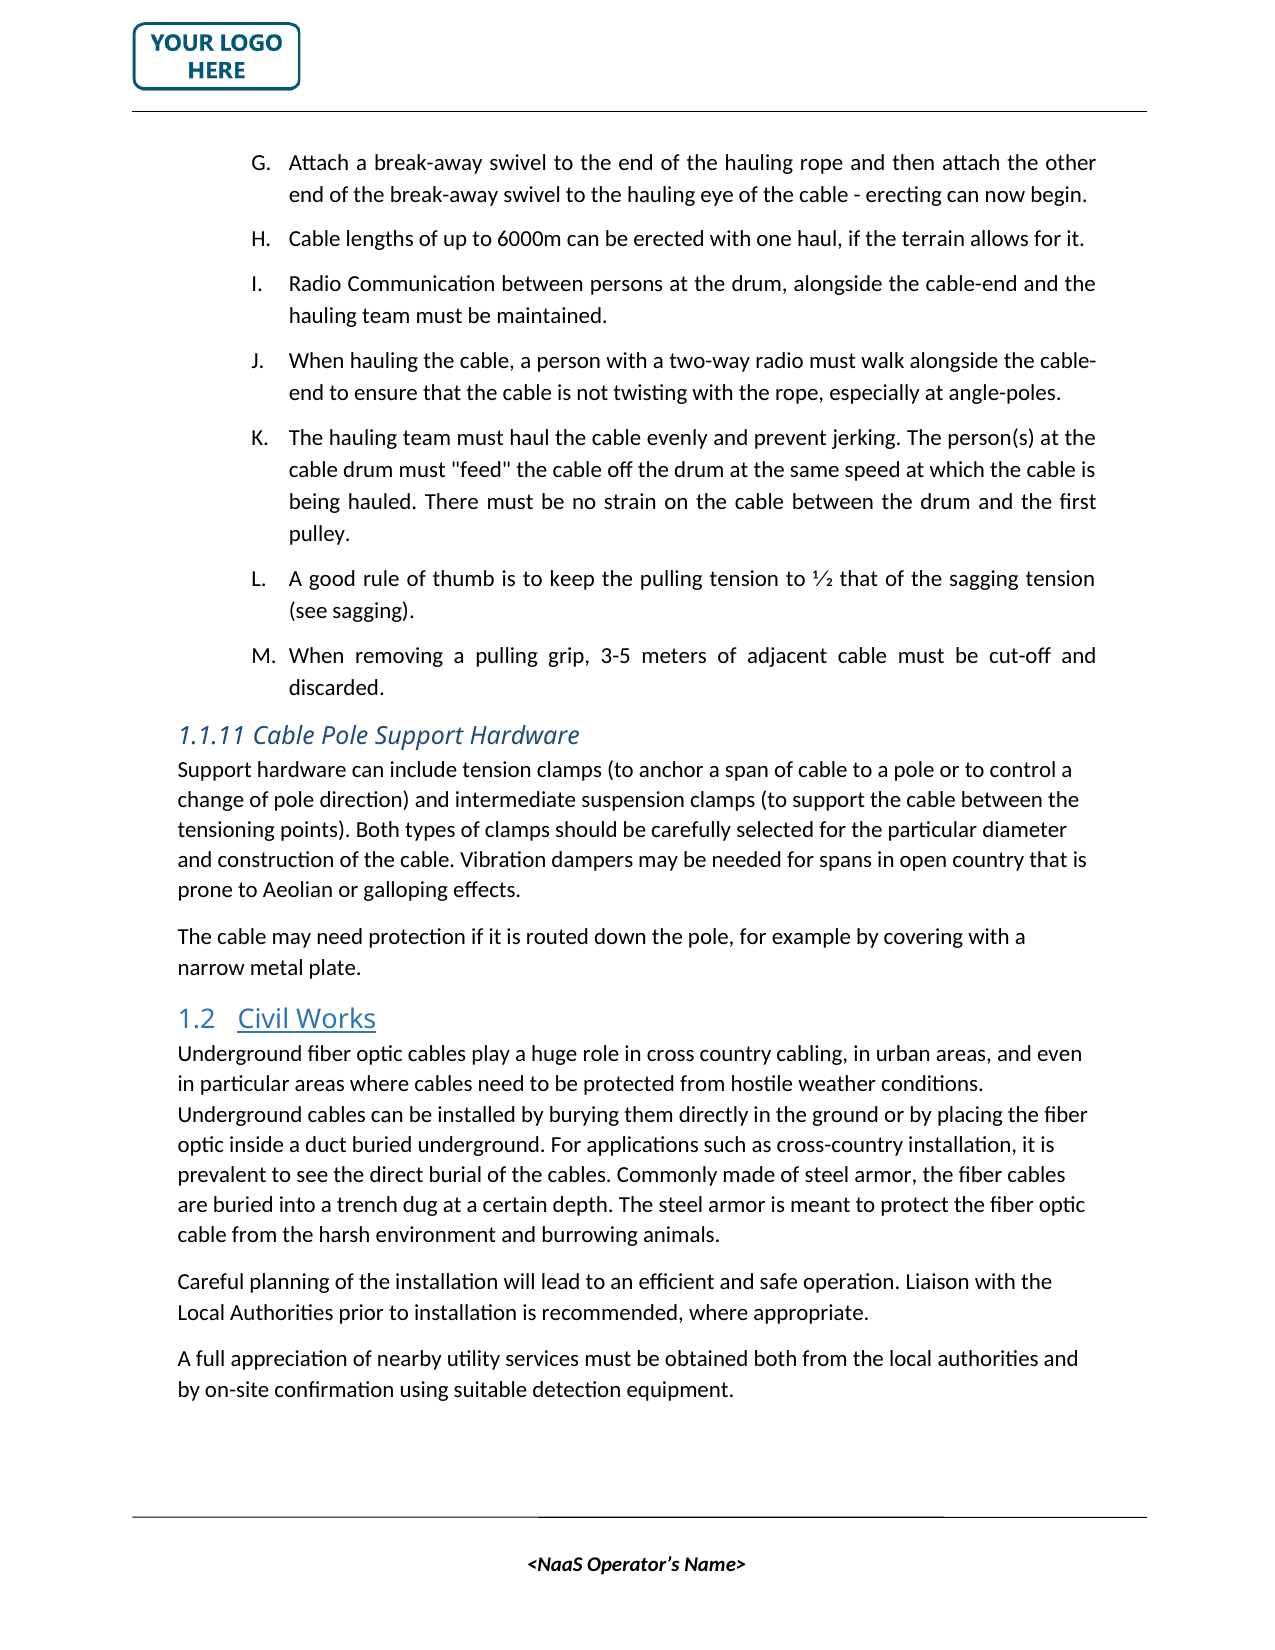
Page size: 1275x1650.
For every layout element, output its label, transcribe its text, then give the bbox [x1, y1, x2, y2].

subtitle Cable Pole Support Hardware [177, 718, 1098, 752]
list When hauling the cable, a person with a two-way radio must walk alongside the cable-end to ensure that the cable is not twisting with the rope, especially at angle-poles. [251, 346, 1098, 406]
list Radio Communication between persons at the drum, alongside the cable-end and the hauling team must be maintained. [251, 269, 1098, 329]
text Underground fiber optic cables play a huge role in cross country cabling, in urban areas, and even in particular areas where cables need to be protected from hostile weather conditions. Underground cables can be installed by burying them directly in the ground or by placing the fiber optic inside a duct buried underground. For applications such as cross-country installation, it is prevalent to see the direct burial of the cables. Commonly made of steel armor, the fiber cables are buried into a trench dug at a certain depth. The steel armor is meant to protect the fiber optic cable from the harsh environment and burrowing animals. [177, 1039, 1098, 1248]
list The hauling team must haul the cable evenly and prevent jerking. The person(s) at the cable drum must "feed" the cable off the drum at the same speed at which the cable is being hauled. There must be no strain on the cable between the drum and the first pulley. [251, 423, 1098, 547]
text Careful planning of the installation will lead to an efficient and safe operation. Liaison with the Local Authorities prior to installation is recommended, where appropriate. [177, 1267, 1098, 1326]
list Cable lengths of up to 6000m can be erected with one haul, if the terrain allows for it. [251, 224, 1098, 252]
text The cable may need protection if it is routed down the pole, for example by covering with a narrow metal plate. [177, 922, 1098, 981]
text Support hardware can include tension clamps (to anchor a span of cable to a pole or to control a change of pole direction) and intermediate suspension clamps (to support the cable between the tensioning points). Both types of clamps should be carefully selected for the particular diameter and construction of the cable. Vibration dampers may be needed for spans in open country that is prone to Aeolian or galloping effects. [177, 755, 1098, 903]
subtitle Civil Works [177, 999, 1098, 1036]
list Attach a break-away swivel to the end of the hauling rope and then attach the other end of the break-away swivel to the hauling eye of the cable - erecting can now begin. [251, 148, 1098, 208]
picture [132, 83, 301, 98]
picture [136, 26, 297, 86]
list When removing a pulling grip, 3-5 meters of adjacent cable must be cut-off and discarded. [251, 641, 1098, 701]
text A full appreciation of nearby utility services must be obtained both from the local authorities and by on-site confirmation using suitable detection equipment. [177, 1344, 1098, 1403]
picture [132, 20, 301, 30]
list A good rule of thumb is to keep the pulling tension to 1⁄2 that of the sagging tension (see sagging). [251, 564, 1098, 624]
